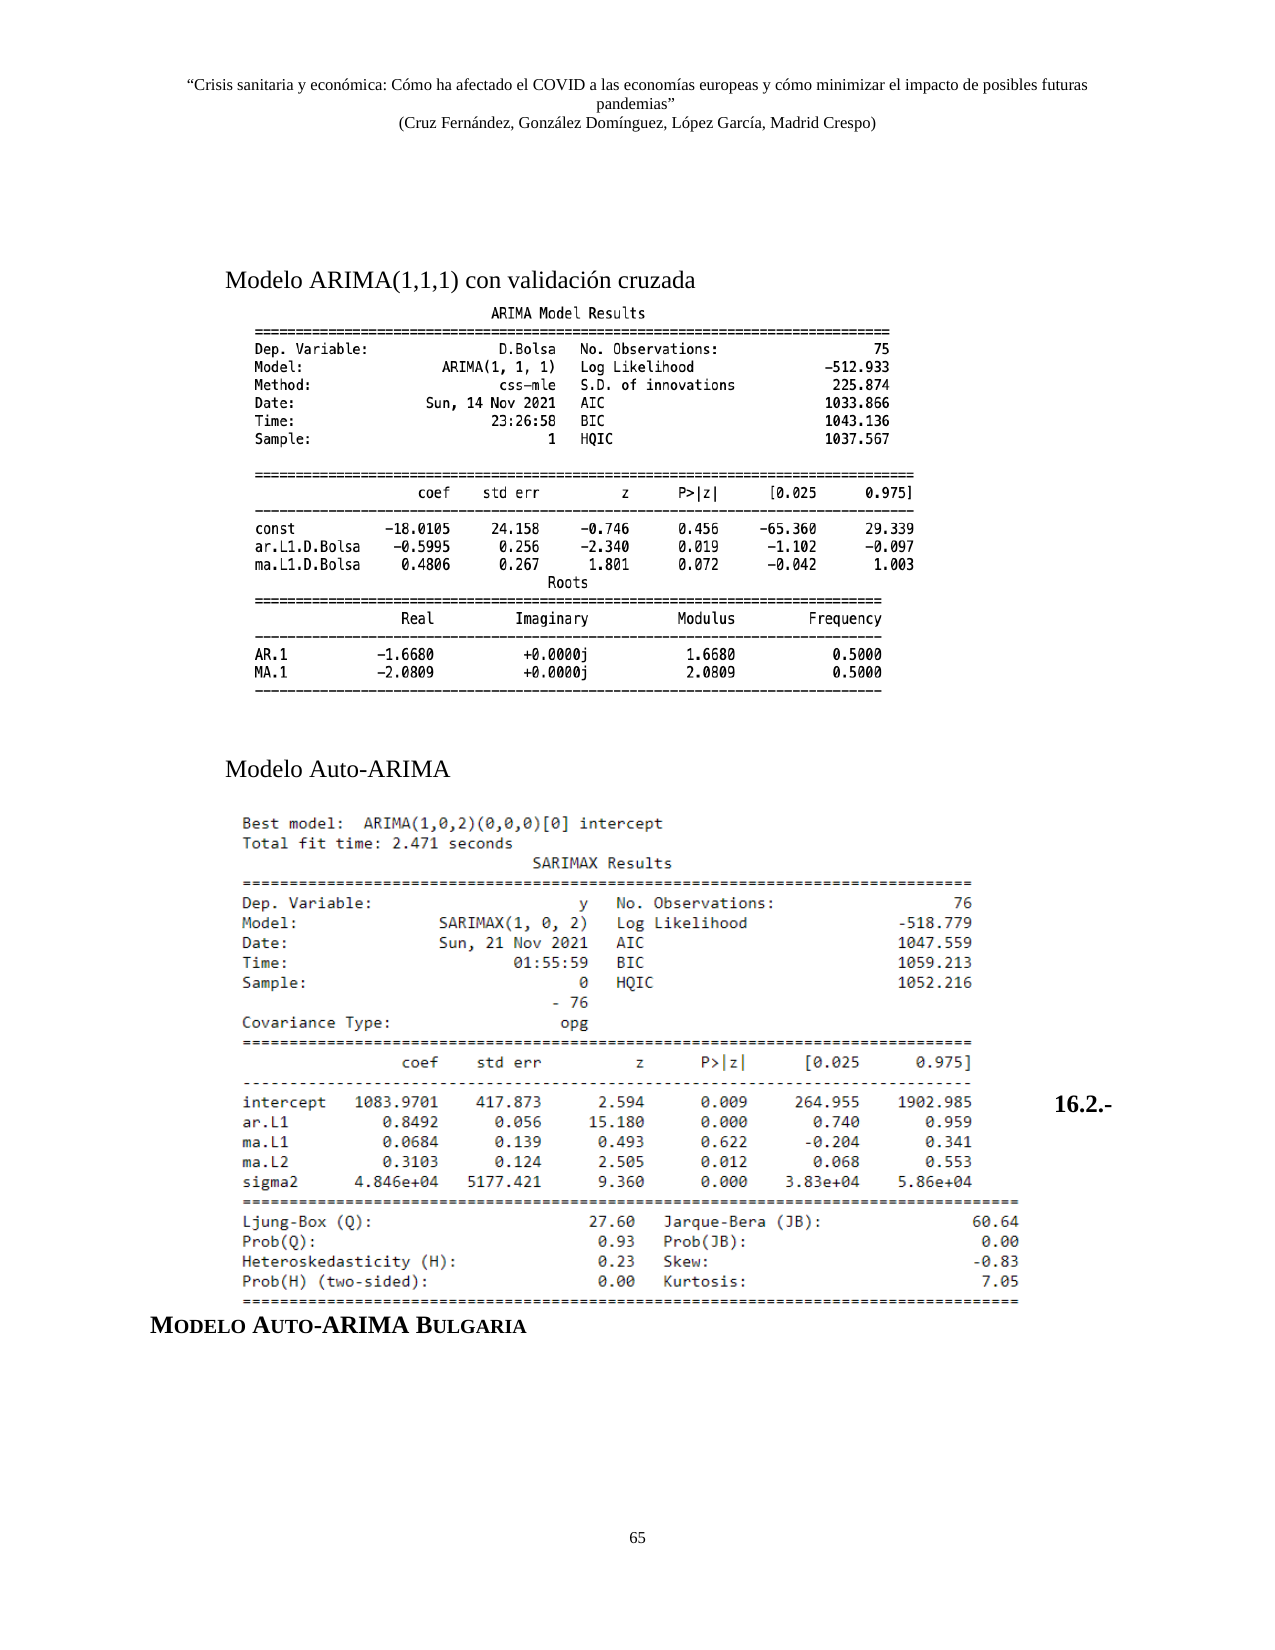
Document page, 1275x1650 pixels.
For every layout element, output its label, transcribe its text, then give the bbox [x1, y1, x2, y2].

picture [240, 812, 1036, 1311]
text Modelo Auto-ARIMA [150, 754, 1125, 782]
text Modelo ARIMA(1,1,1) con validación cruzada [225, 265, 1125, 294]
text 16.2.- Modelo Auto-ARIMA Bulgaria [150, 1089, 1125, 1339]
picture [250, 301, 963, 712]
